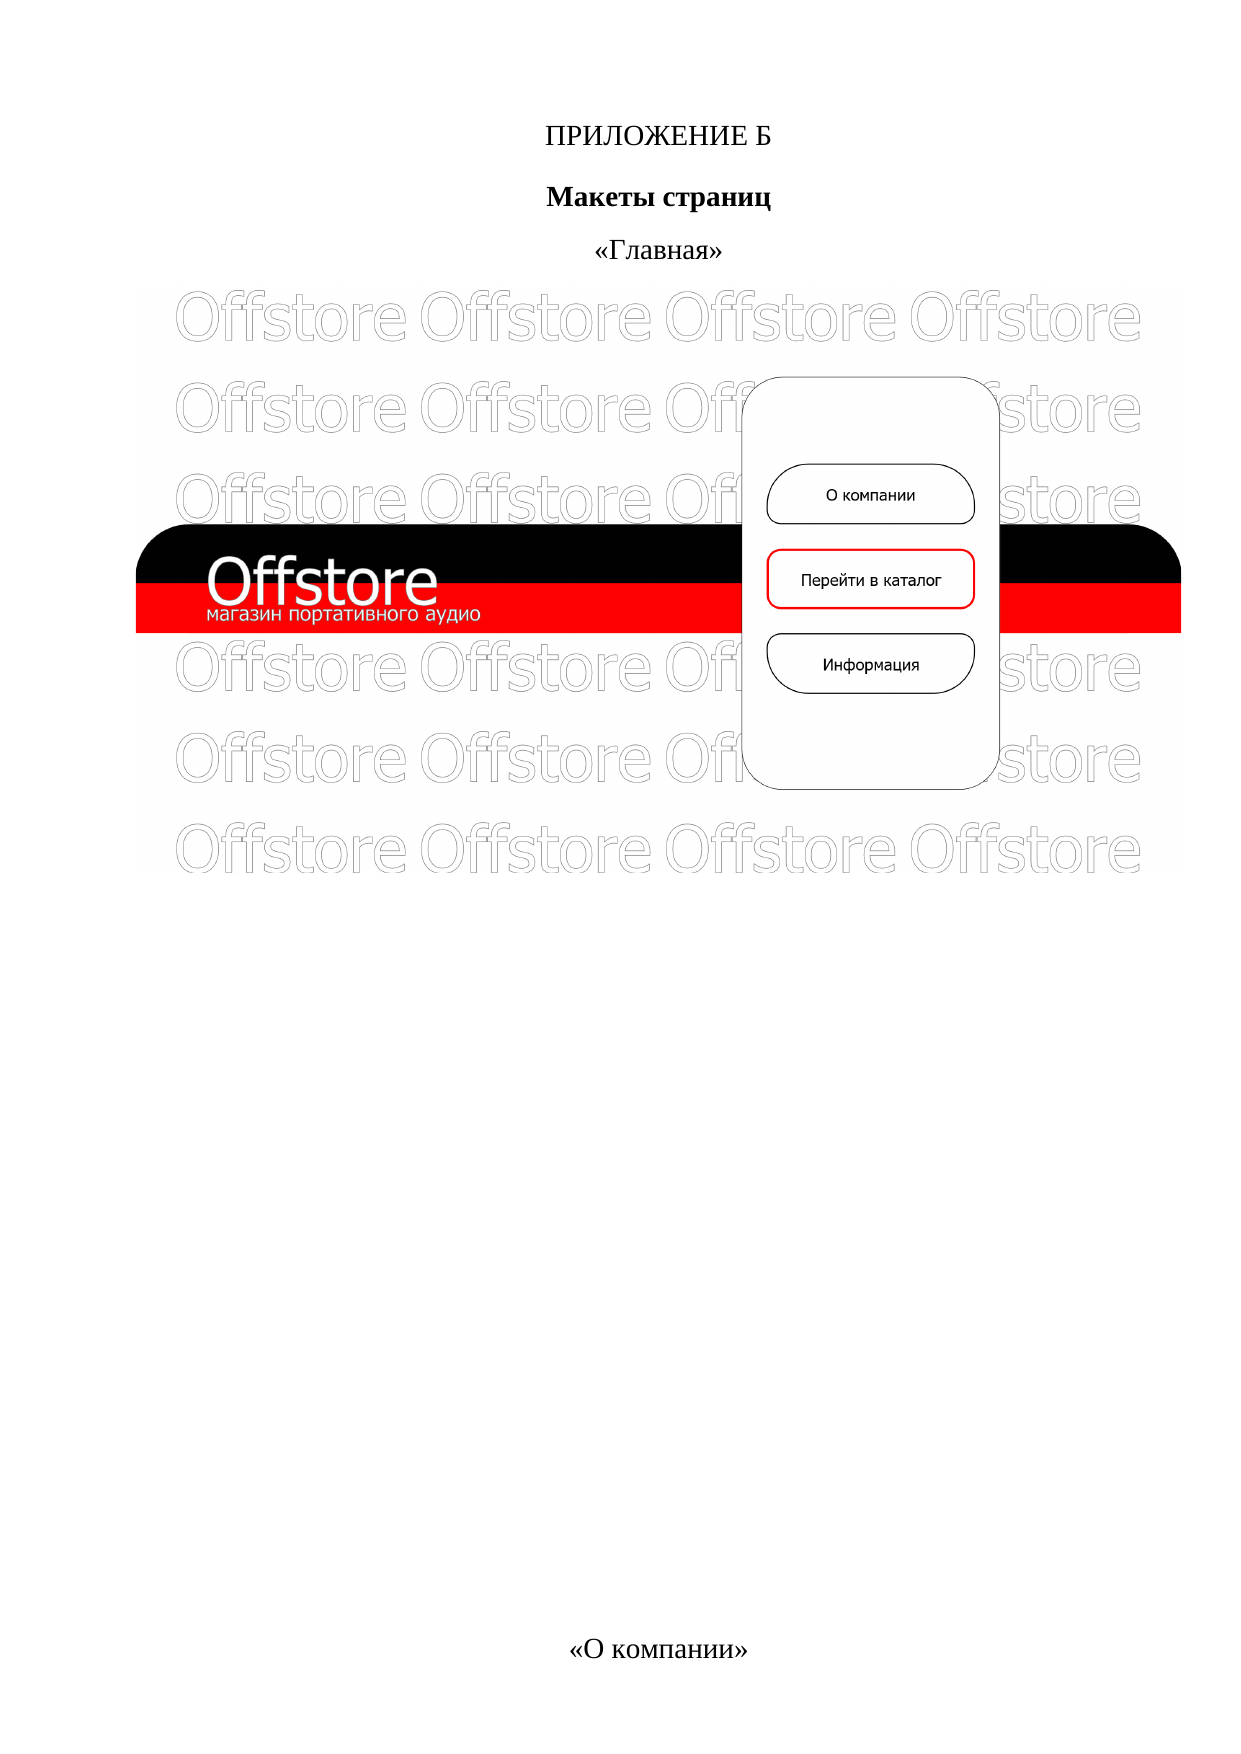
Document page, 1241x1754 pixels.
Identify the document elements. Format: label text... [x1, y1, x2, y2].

subtitle ПРИЛОЖЕНИЕ Б [136, 118, 1181, 152]
text Макеты страниц [136, 179, 1181, 213]
text «О компании» [136, 1631, 1181, 1665]
picture [135, 285, 1182, 873]
text «Главная» [136, 232, 1181, 266]
